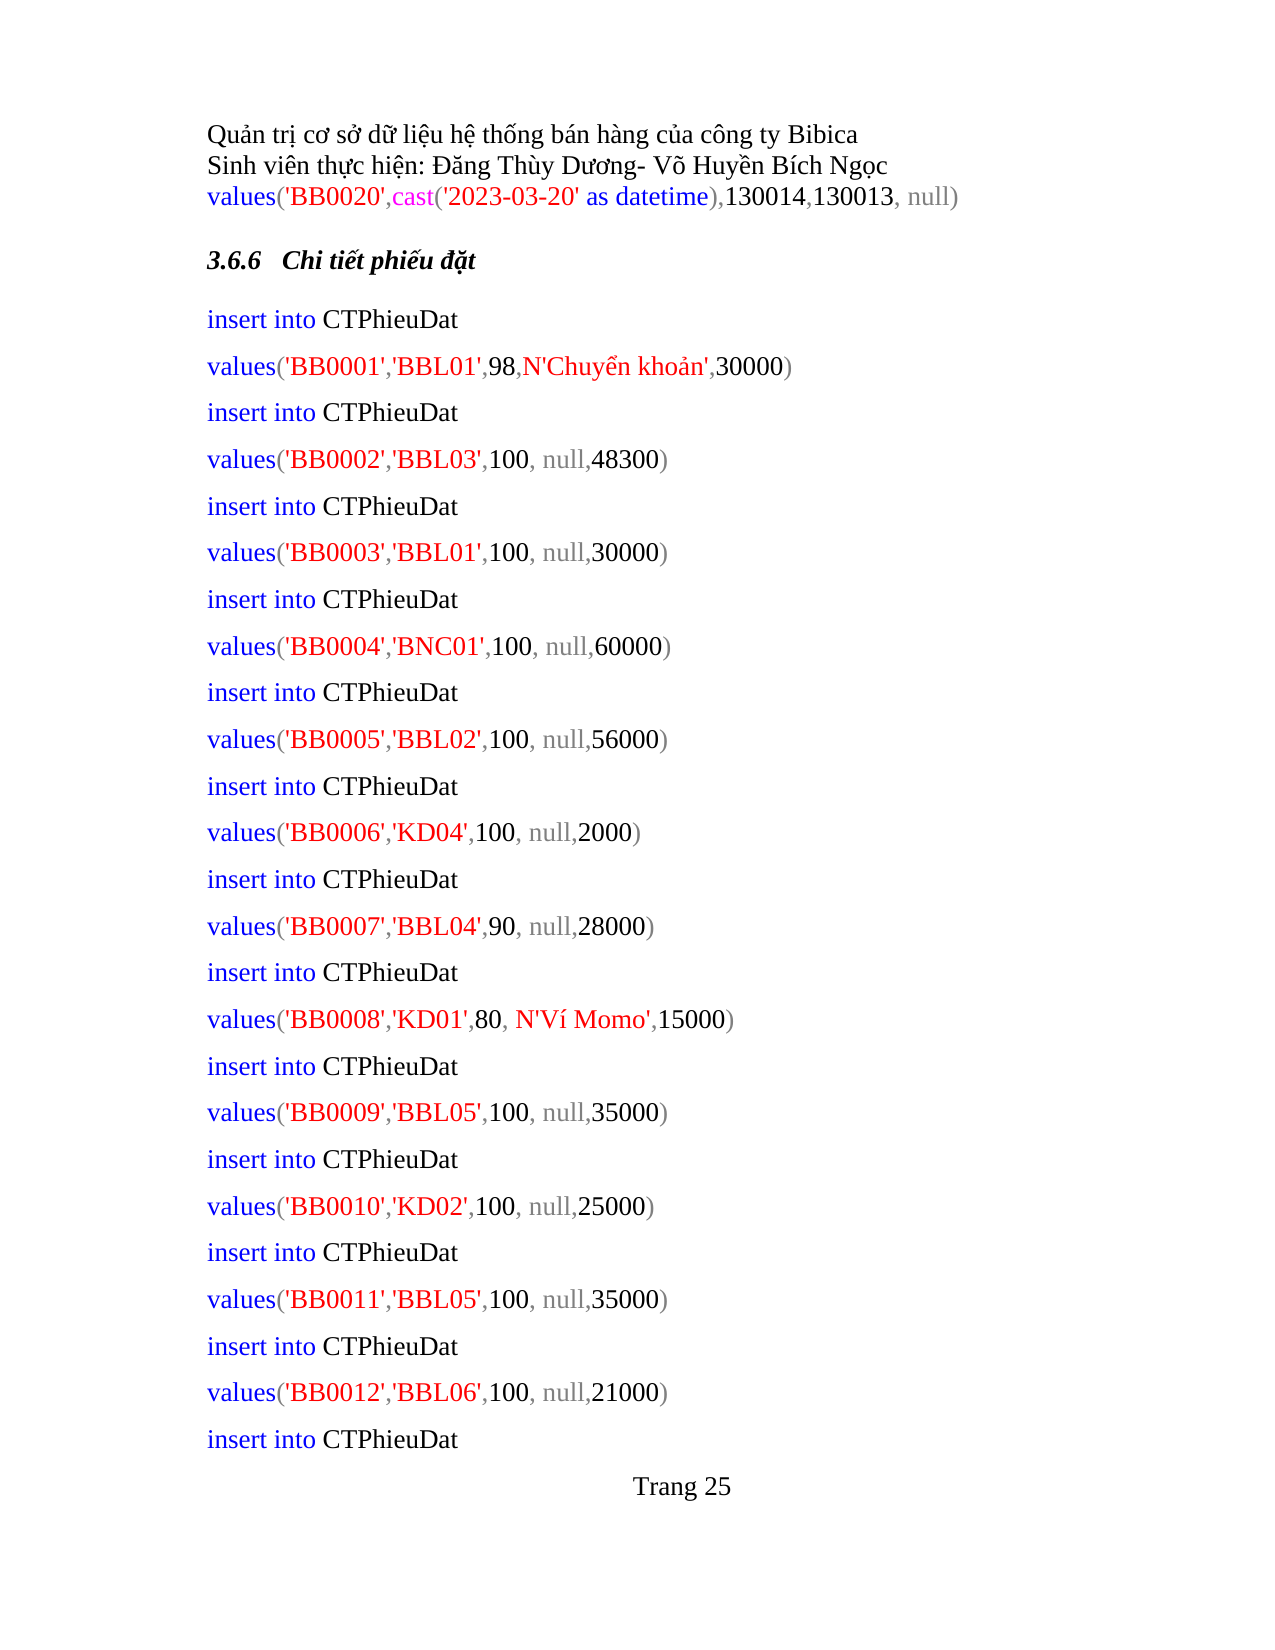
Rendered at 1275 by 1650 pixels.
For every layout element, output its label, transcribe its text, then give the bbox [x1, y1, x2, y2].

text values('BB0011','BBL05',100, null,35000) [207, 1283, 1157, 1314]
text values('BB0004','BNC01',100, null,60000) [207, 629, 1157, 661]
text insert into CTPhieuDat [207, 1329, 1157, 1361]
text values('BB0005','BBL02',100, null,56000) [207, 723, 1157, 754]
text insert into CTPhieuDat [207, 1423, 1157, 1454]
subtitle Chi tiết phiếu đặt [207, 244, 1157, 275]
text insert into CTPhieuDat [207, 769, 1157, 801]
text insert into CTPhieuDat [207, 583, 1157, 614]
text values('BB0008','KD01',80, N'Ví Momo',15000) [207, 1003, 1157, 1034]
text values('BB0010','KD02',100, null,25000) [207, 1189, 1157, 1221]
text values('BB0012','BBL06',100, null,21000) [207, 1376, 1157, 1407]
text insert into CTPhieuDat [207, 489, 1157, 521]
text insert into CTPhieuDat [207, 303, 1157, 334]
text values('BB0006','KD04',100, null,2000) [207, 816, 1157, 847]
text values('BB0007','BBL04',90, null,28000) [207, 909, 1157, 941]
text insert into CTPhieuDat [207, 956, 1157, 987]
text values('BB0020',cast('2023-03-20' as datetime),130014,130013, null) [207, 180, 1157, 212]
text insert into CTPhieuDat [207, 1143, 1157, 1174]
text insert into CTPhieuDat [207, 676, 1157, 707]
text values('BB0002','BBL03',100, null,48300) [207, 443, 1157, 474]
text values('BB0003','BBL01',100, null,30000) [207, 536, 1157, 567]
text insert into CTPhieuDat [207, 863, 1157, 894]
text insert into CTPhieuDat [207, 1236, 1157, 1267]
text insert into CTPhieuDat [207, 396, 1157, 427]
text insert into CTPhieuDat [207, 1049, 1157, 1081]
text values('BB0009','BBL05',100, null,35000) [207, 1096, 1157, 1127]
text values('BB0001','BBL01',98,N'Chuyển khoản',30000) [207, 349, 1157, 381]
